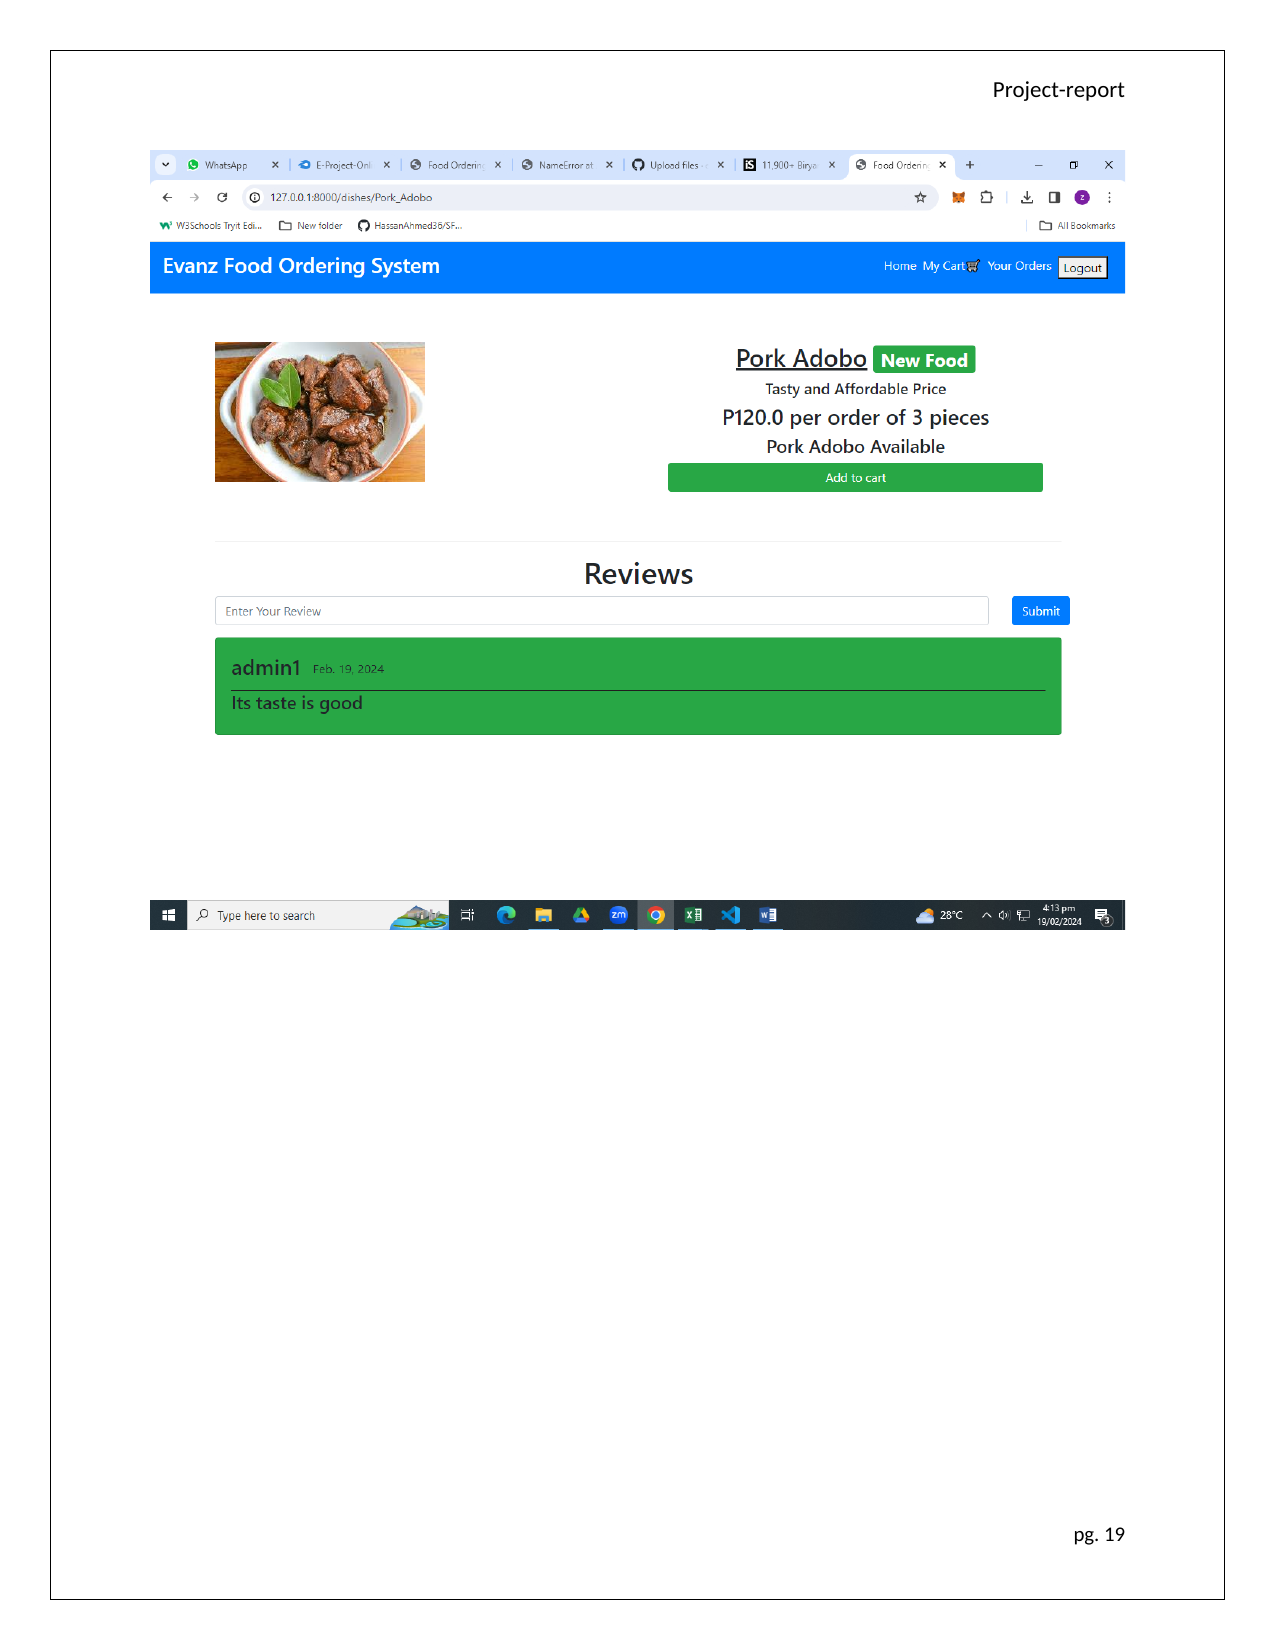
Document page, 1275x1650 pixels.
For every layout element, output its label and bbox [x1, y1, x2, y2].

picture [150, 150, 1125, 930]
